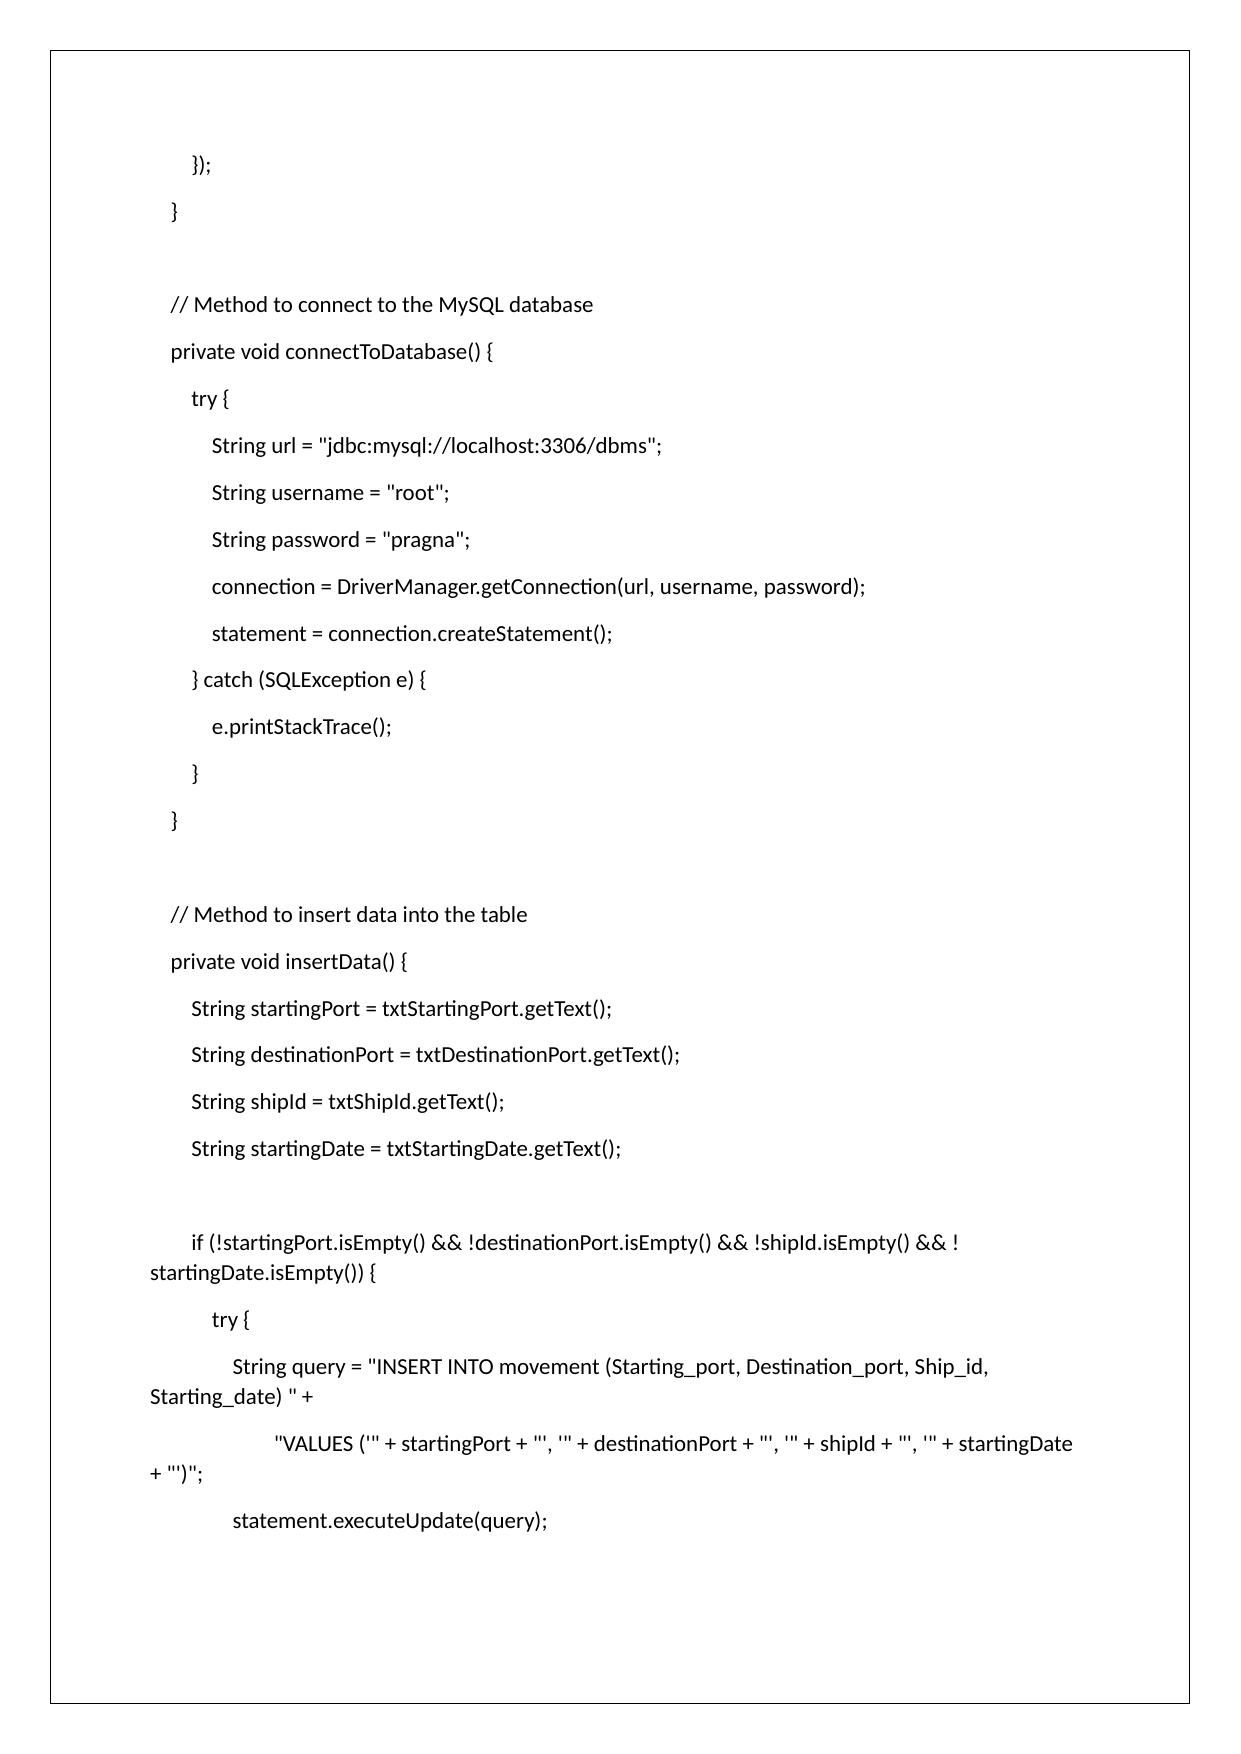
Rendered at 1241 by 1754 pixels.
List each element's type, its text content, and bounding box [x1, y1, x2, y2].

text String url = "jdbc:mysql://localhost:3306/dbms"; [150, 431, 1090, 459]
text } [150, 806, 1090, 834]
text String password = "pragna"; [150, 525, 1090, 553]
text private void connectToDatabase() { [150, 337, 1090, 366]
text String query = "INSERT INTO movement (Starting_port, Destination_port, Ship_id, Starting_date) " + [150, 1352, 1090, 1410]
text statement.executeUpdate(query); [150, 1506, 1090, 1534]
text String startingPort = txtStartingPort.getText(); [150, 994, 1090, 1022]
text try { [150, 384, 1090, 412]
text connection = DriverManager.getConnection(url, username, password); [150, 572, 1090, 600]
text } [150, 197, 1090, 225]
text // Method to connect to the MySQL database [150, 291, 1090, 319]
text e.printStackTrace(); [150, 712, 1090, 741]
text try { [150, 1305, 1090, 1333]
text }); [150, 150, 1090, 178]
text "VALUES ('" + startingPort + "', '" + destinationPort + "', '" + shipId + "', '" + startingDate + "')"; [150, 1429, 1090, 1487]
text } catch (SQLException e) { [150, 666, 1090, 694]
text // Method to insert data into the table [150, 900, 1090, 928]
text String username = "root"; [150, 478, 1090, 506]
text String shipId = txtShipId.getText(); [150, 1087, 1090, 1116]
text String destinationPort = txtDestinationPort.getText(); [150, 1041, 1090, 1069]
text String startingDate = txtStartingDate.getText(); [150, 1134, 1090, 1162]
text } [150, 759, 1090, 787]
text statement = connection.createStatement(); [150, 619, 1090, 647]
text if (!startingPort.isEmpty() && !destinationPort.isEmpty() && !shipId.isEmpty() && !startingDate.isEmpty()) { [150, 1228, 1090, 1286]
text private void insertData() { [150, 947, 1090, 975]
